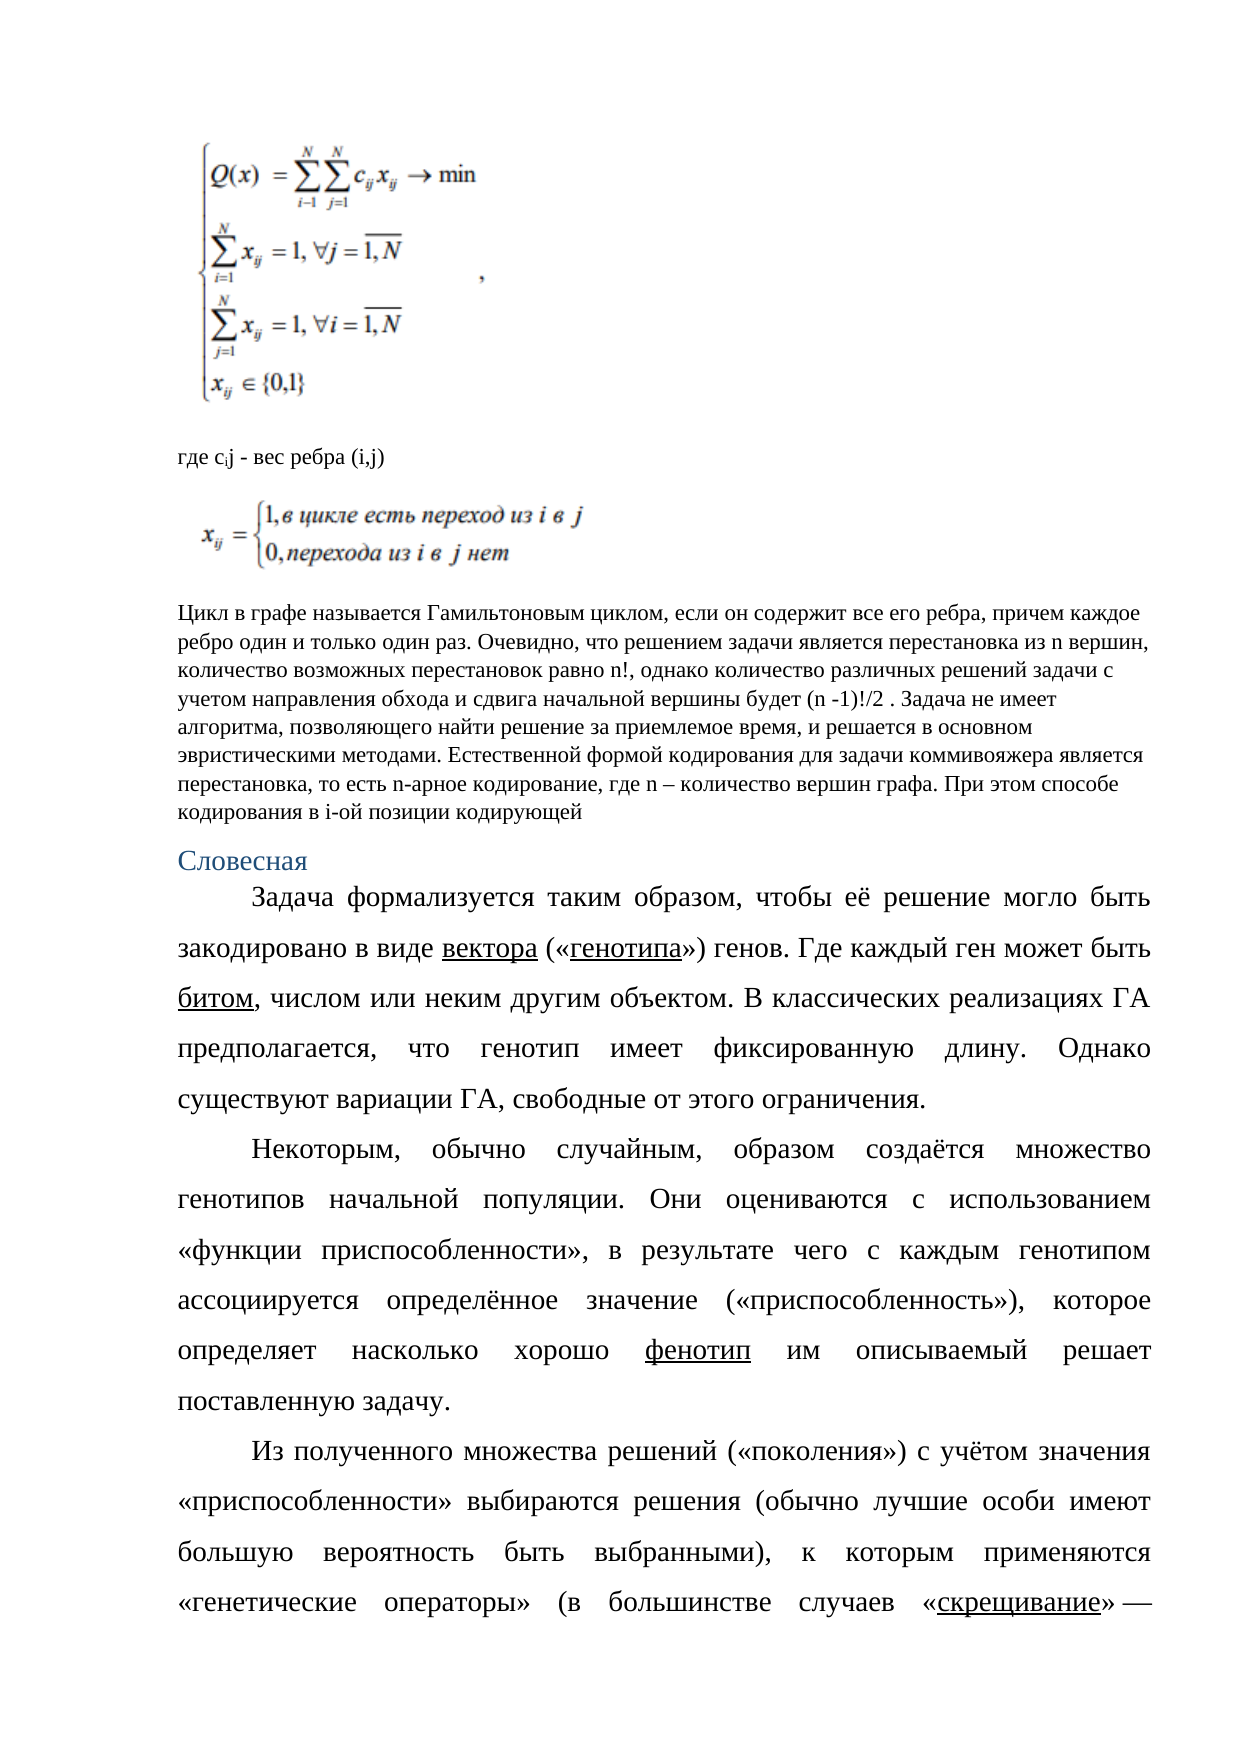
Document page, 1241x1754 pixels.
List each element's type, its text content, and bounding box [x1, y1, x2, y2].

text Некоторым, обычно случайным, образом создаётся множество генотипов начальной популяции. Они оцениваются с использованием «функции приспособленности», в результате чего с каждым генотипом ассоциируется определённое значение («приспособленность»), которое определяет насколько хорошо фенотип им описываемый решает поставленную задачу. [177, 1131, 1152, 1416]
text где cij - вес ребра (i,j) [177, 443, 1152, 469]
text Задача формализуется таким образом, чтобы её решение могло быть закодировано в виде вектора («генотипа») генов. Где каждый ген может быть битом, числом или неким другим объектом. В классических реализациях ГА предполагается, что генотип имеет фиксированную длину. Однако существуют вариации ГА, свободные от этого ограничения. [177, 879, 1152, 1114]
subtitle Словесная [177, 843, 1152, 877]
picture [182, 118, 493, 425]
picture [177, 488, 596, 581]
text Цикл в графе называется Гамильтоновым циклом, если он содержит все его ребра, причем каждое ребро один и только один раз. Очевидно, что решением задачи является перестановка из n вершин, количество возможных перестановок равно n!, однако количество различных решений задачи с учетом направления обхода и сдвига начальной вершины будет (n -1)!/2 . Задача не имеет алгоритма, позволяющего найти решение за приемлемое время, и решается в основном эвристическими методами. Естественной формой кодирования для задачи коммивояжера является перестановка, то есть n-арное кодирование, где n – количество вершин графа. При этом способе кодирования в i-ой позиции кодирующей [177, 599, 1152, 825]
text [177, 1433, 1152, 1617]
